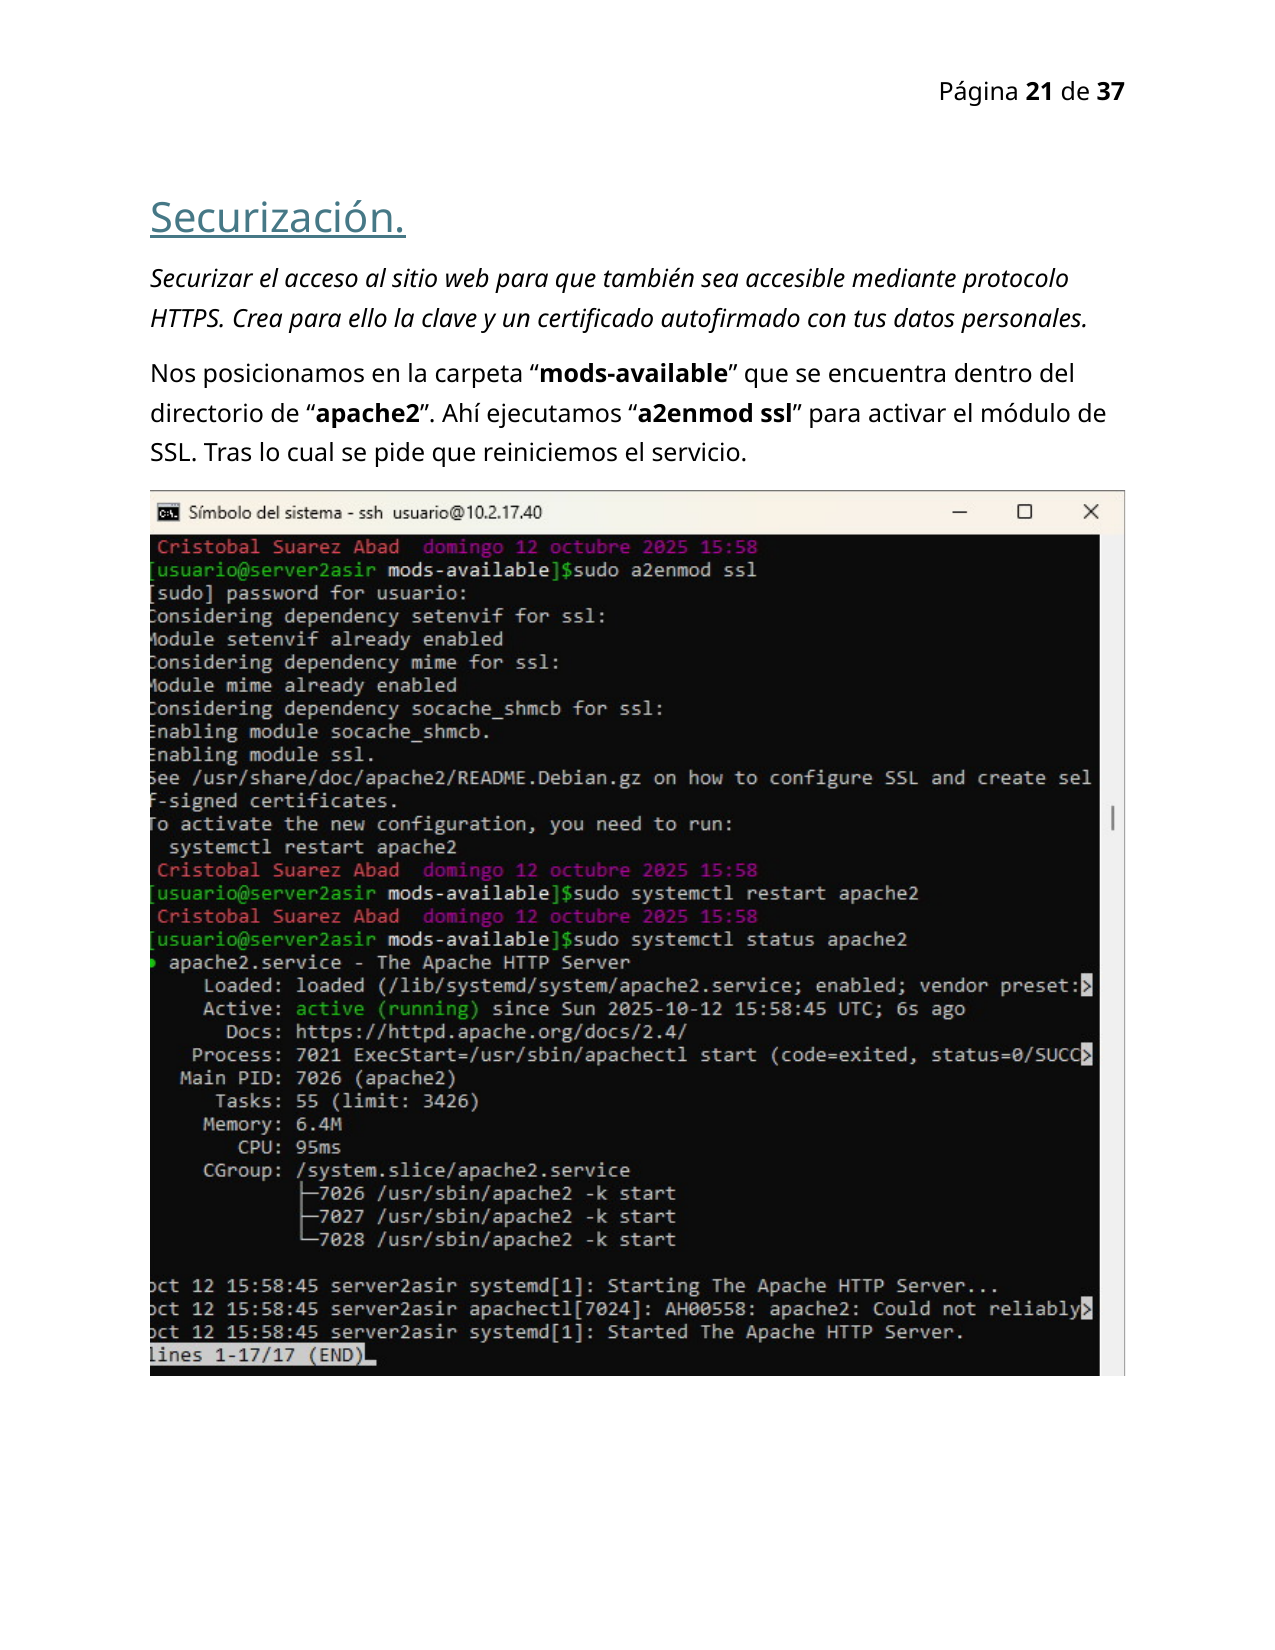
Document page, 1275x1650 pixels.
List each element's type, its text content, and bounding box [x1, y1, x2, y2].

picture [150, 490, 1125, 1376]
text Securizar el acceso al sitio web para que también sea accesible mediante protocolo HTTPS. Crea para ello la clave y un certificado autofirmado con tus datos personales. [150, 261, 1125, 334]
text Nos posicionamos en la carpeta “mods-available” que se encuentra dentro del directorio de “apache2”. Ahí ejecutamos “a2enmod ssl” para activar el módulo de SSL. Tras lo cual se pide que reiniciemos el servicio. [150, 356, 1125, 468]
subtitle Securización. [150, 187, 1125, 244]
